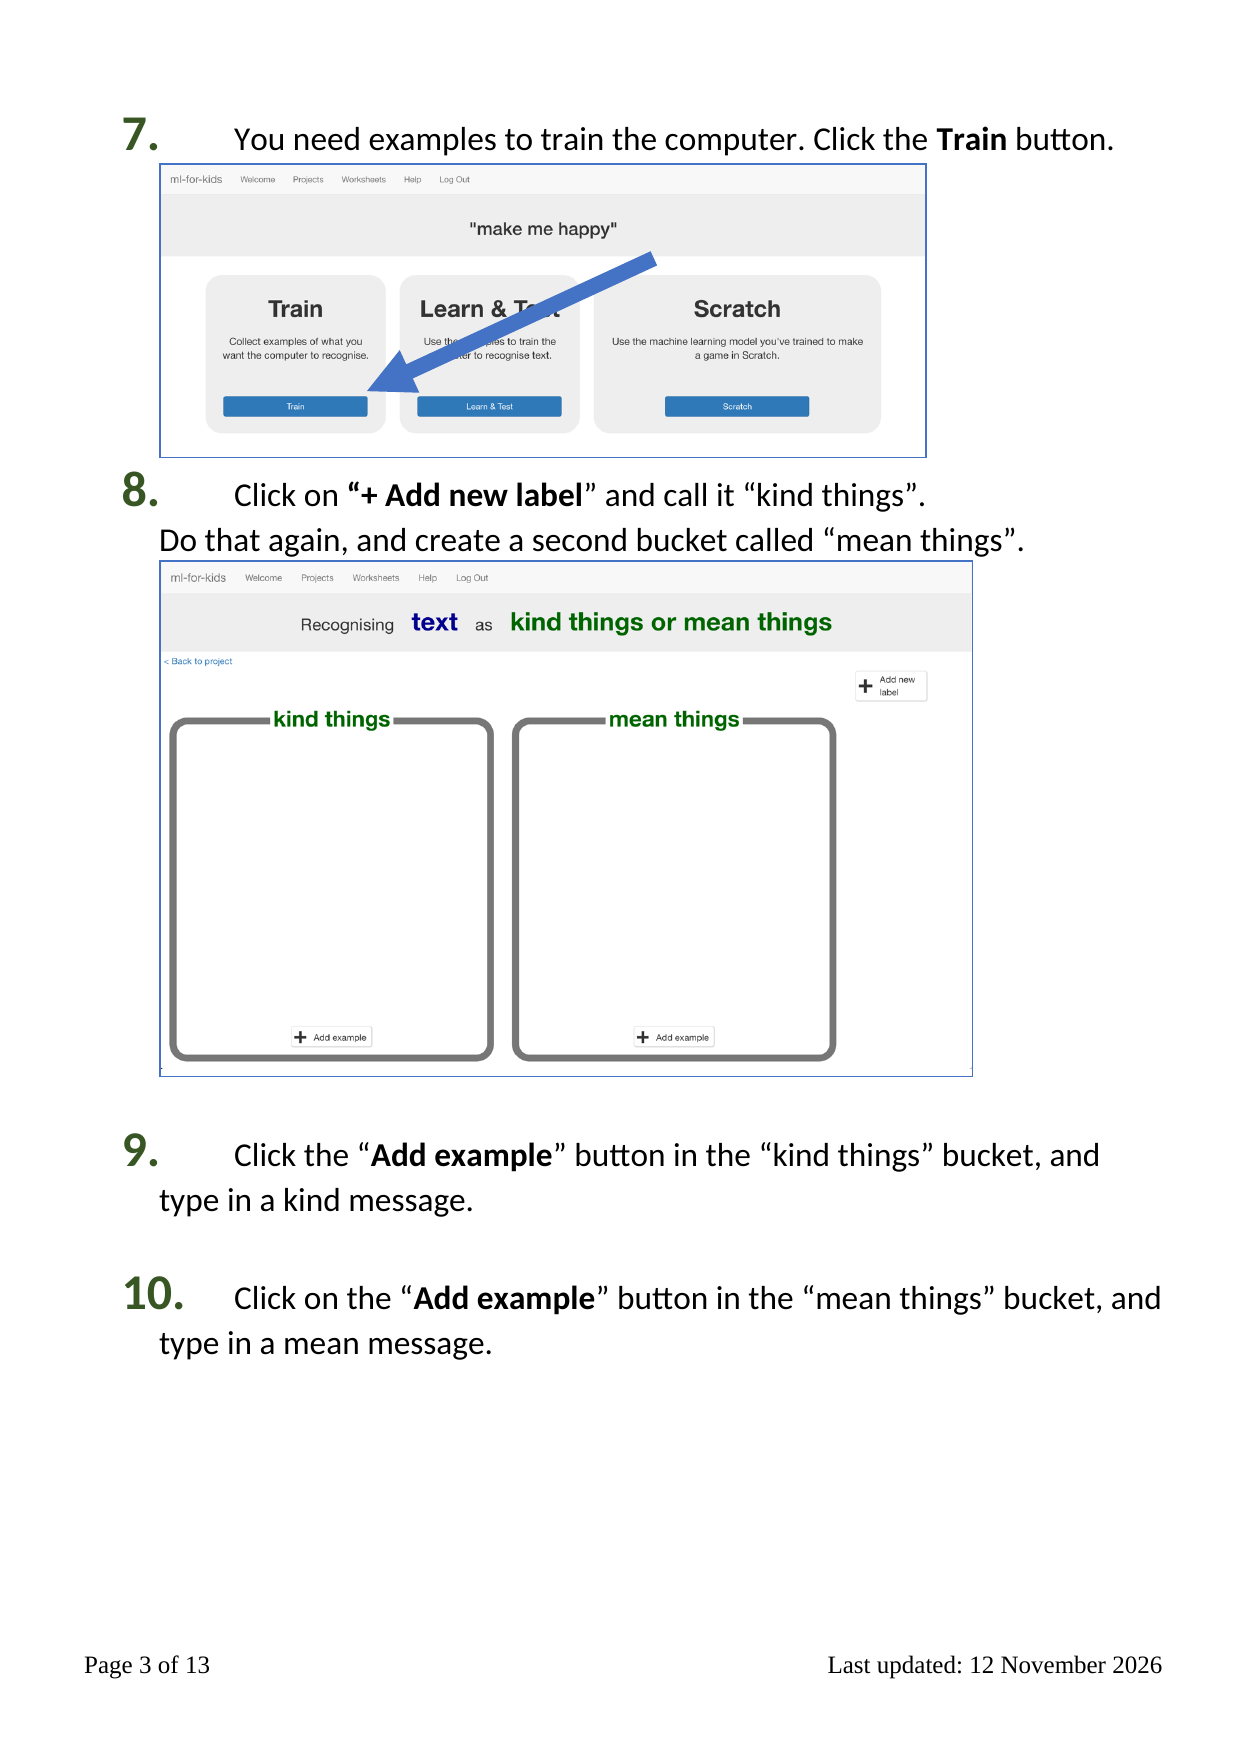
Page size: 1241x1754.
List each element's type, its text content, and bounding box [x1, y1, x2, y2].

list Click the “Add example” button in the “kind things” bucket, and type in a kind message. [121, 1118, 1164, 1220]
list Click on the “Add example” button in the “mean things” bucket, and type in a mean message. [121, 1261, 1164, 1393]
picture [161, 562, 972, 1069]
picture [161, 165, 925, 457]
